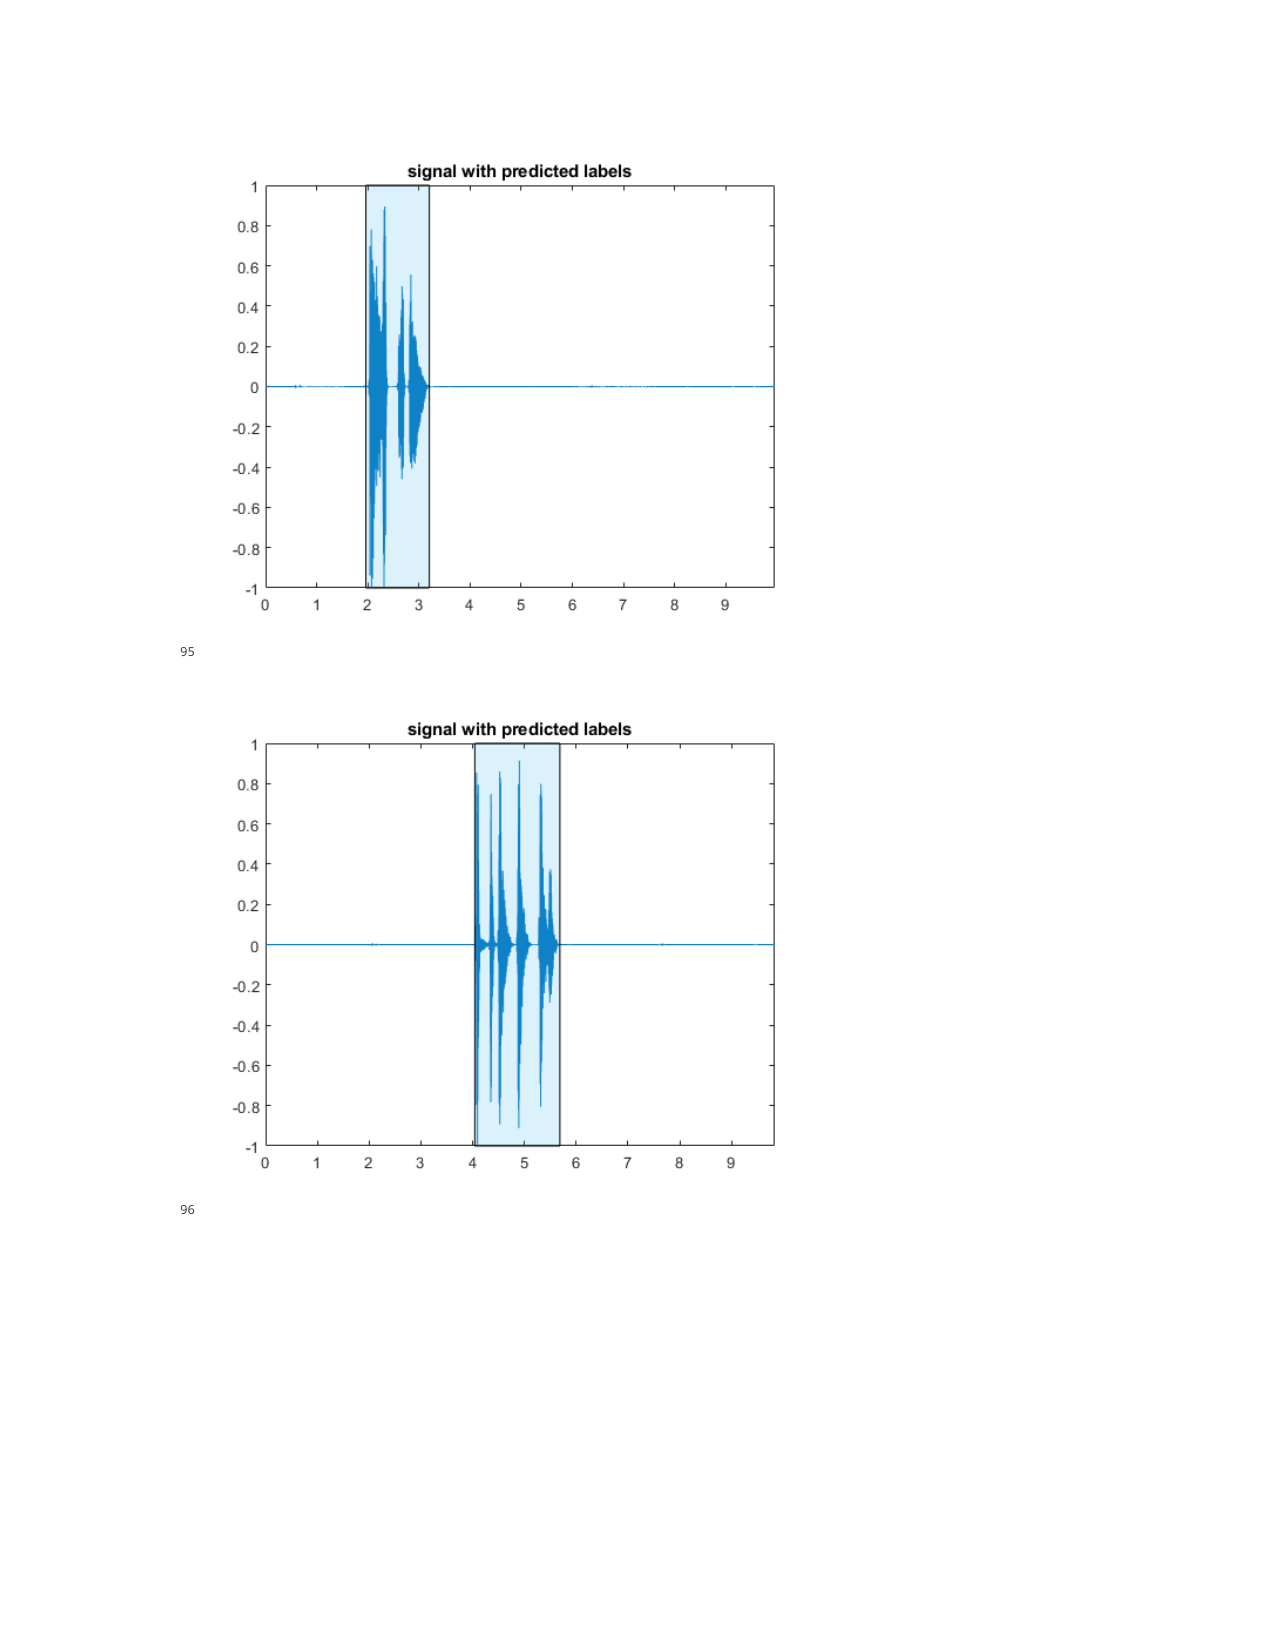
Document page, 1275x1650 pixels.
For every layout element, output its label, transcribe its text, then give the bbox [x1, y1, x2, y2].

picture [180, 707, 837, 1200]
text 96 [150, 1201, 1125, 1218]
picture [180, 150, 837, 642]
text 95 [150, 643, 1125, 661]
